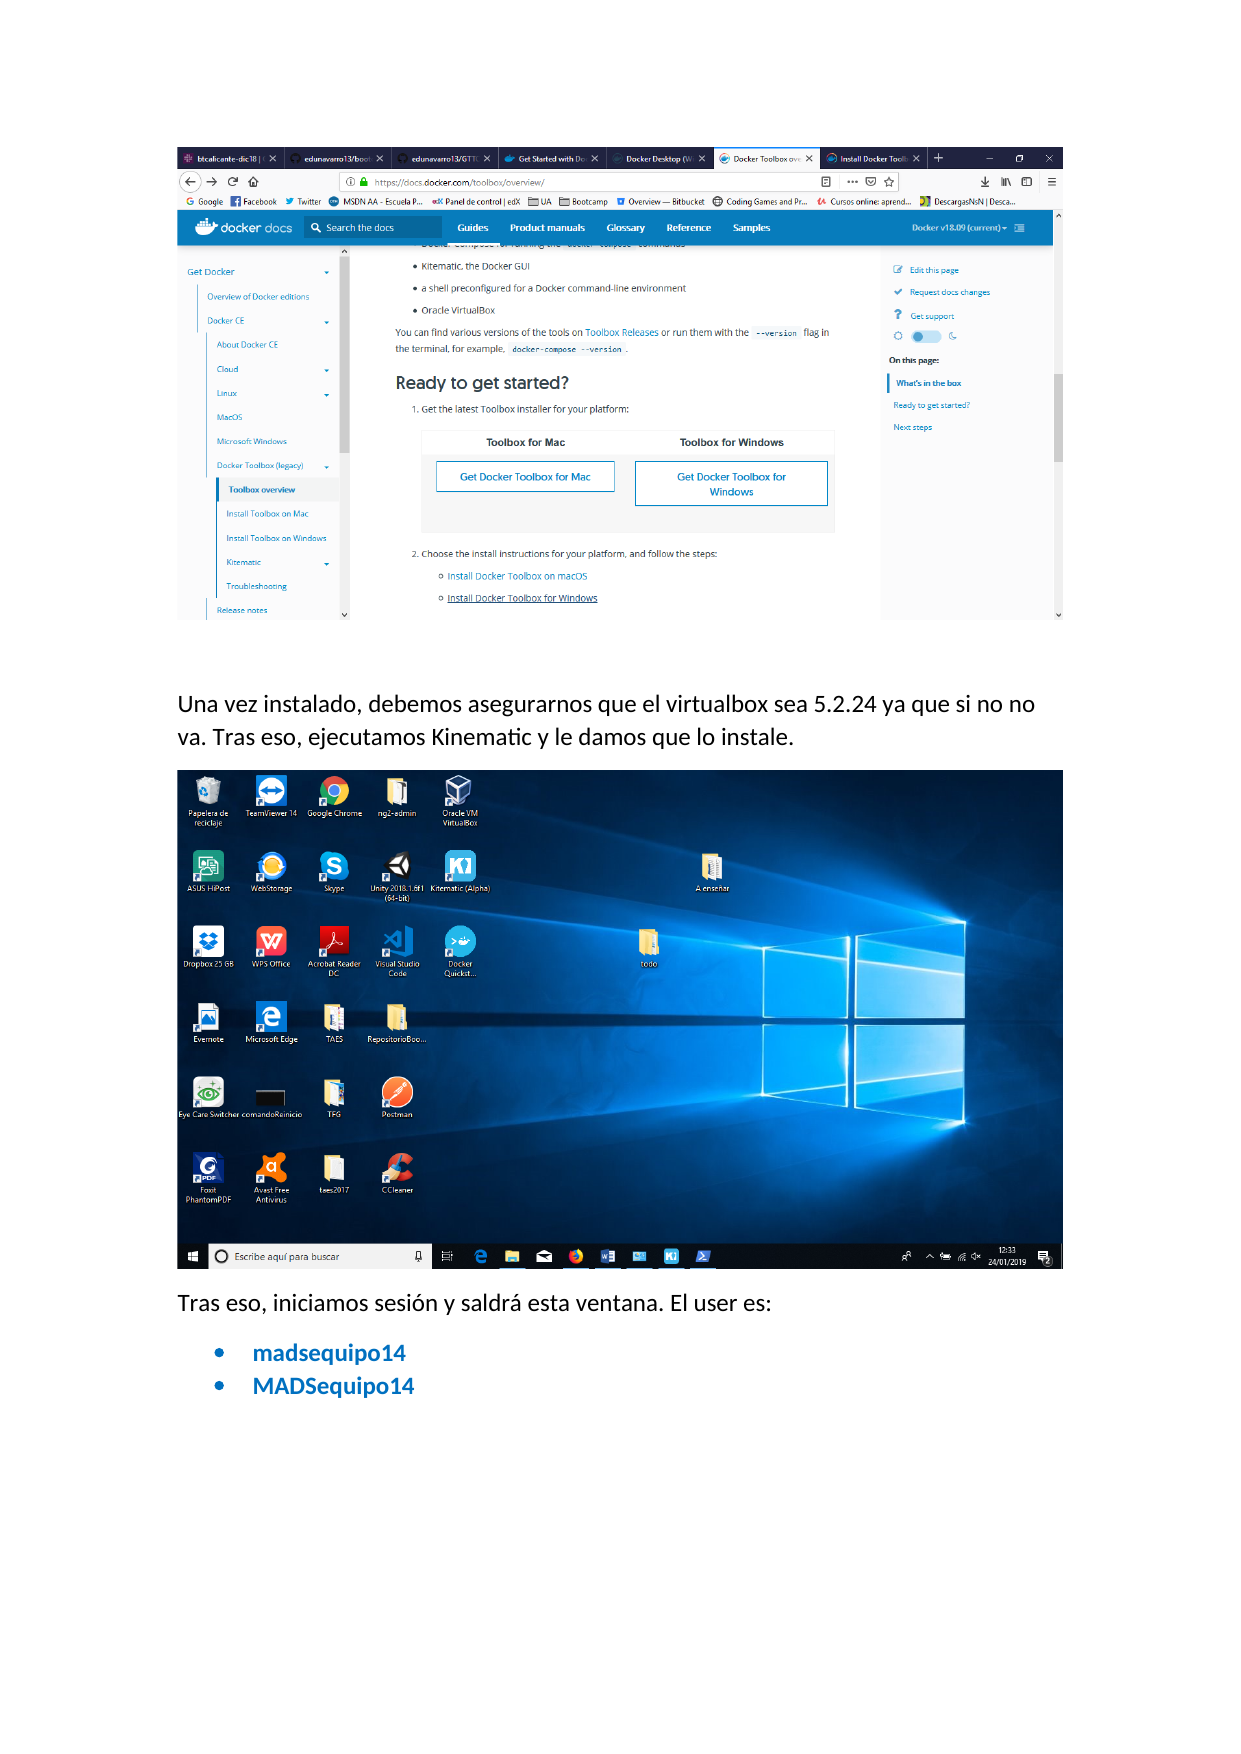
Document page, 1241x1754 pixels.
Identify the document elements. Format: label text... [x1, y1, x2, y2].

picture [177, 770, 1063, 1269]
picture [177, 147, 1063, 620]
text Tras eso, iniciamos sesión y saldrá esta ventana. El user es: [177, 1287, 1063, 1318]
text Una vez instalado, debemos asegurarnos que el virtualbox sea 5.2.24 ya que si no no va. Tras eso, ejecutamos Kinematic y le damos que lo instale. [177, 688, 1063, 752]
list madsequipo14 [215, 1337, 1063, 1368]
list MADSequipo14 [215, 1370, 1063, 1401]
